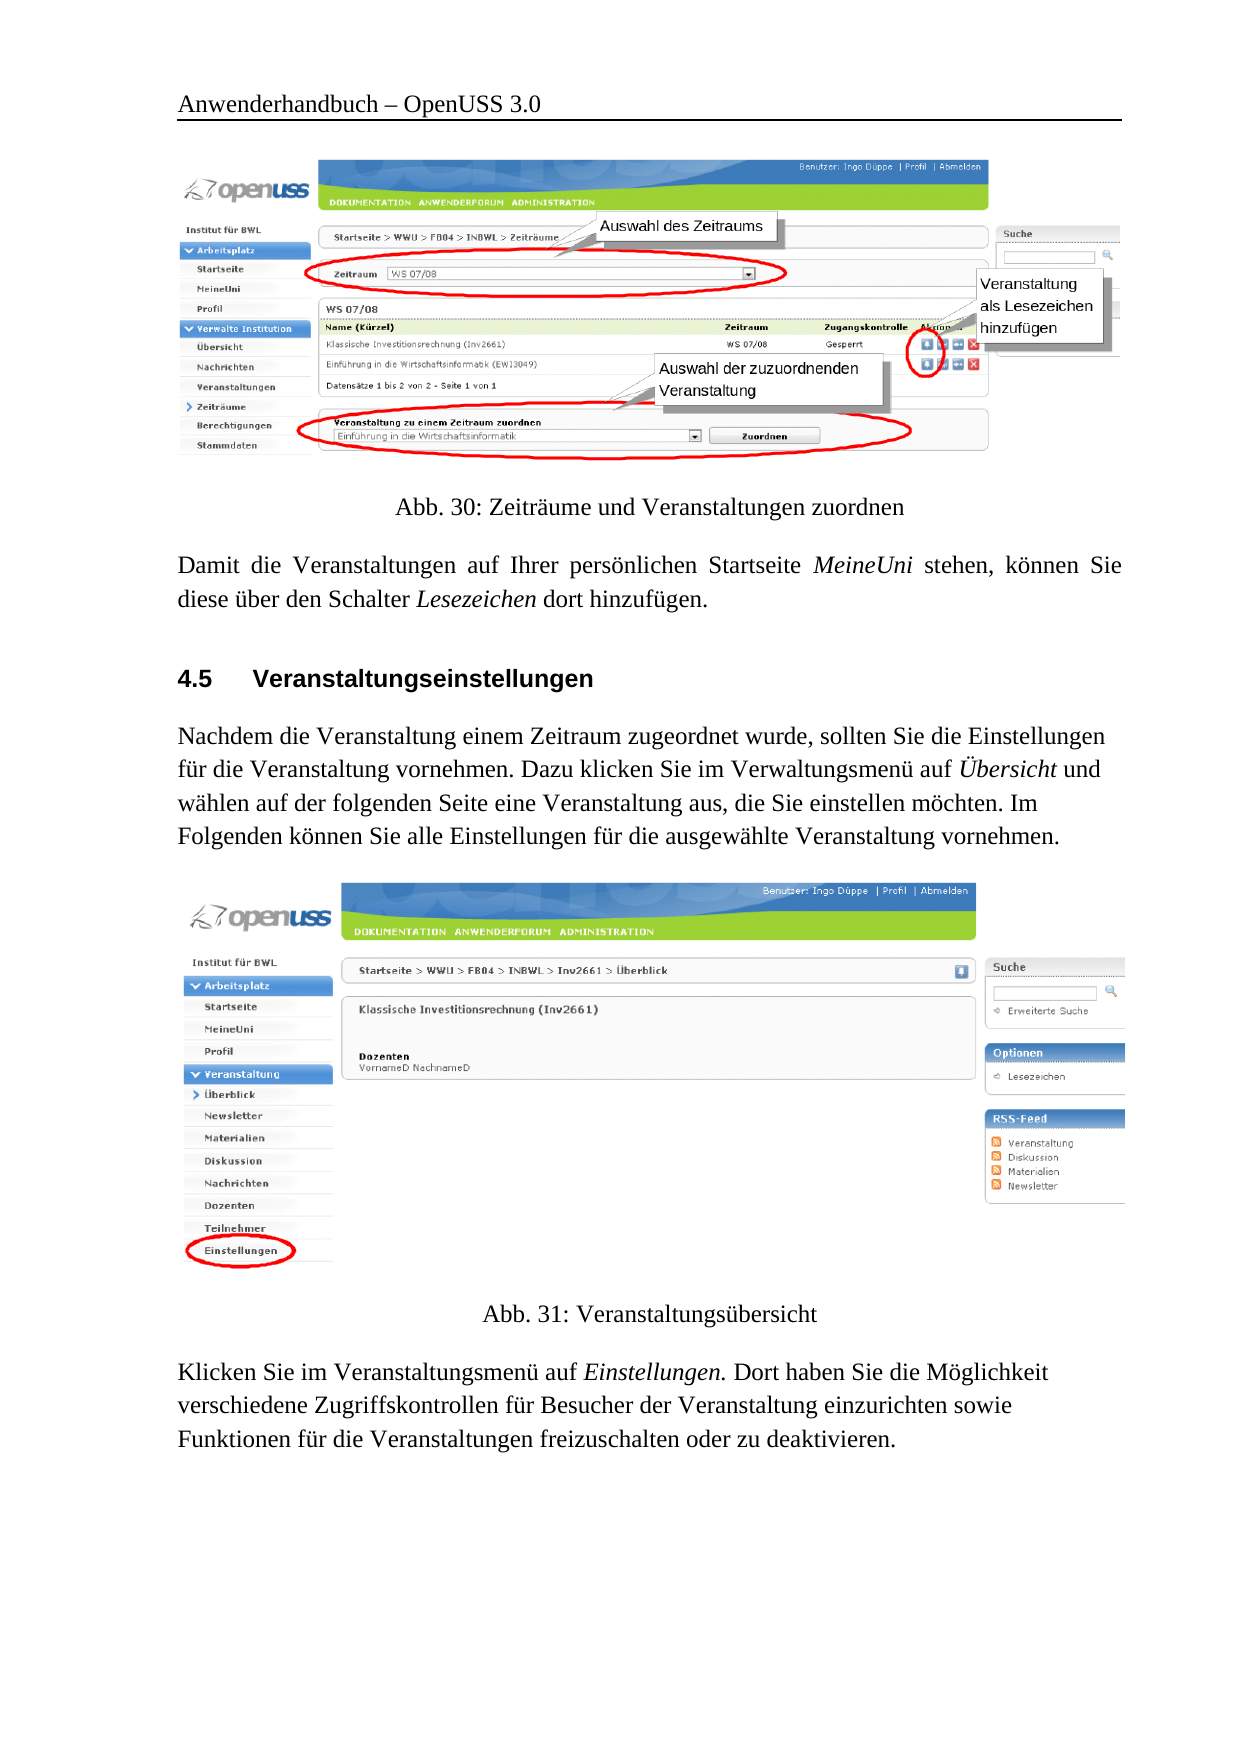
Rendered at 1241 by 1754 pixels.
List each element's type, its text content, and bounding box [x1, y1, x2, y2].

text Damit die Veranstaltungen auf Ihrer persönlichen Startseite MeineUni stehen, können Sie diese über den Schalter Lesezeichen dort hinzufügen. [177, 547, 1122, 614]
subtitle Veranstaltungseinstellungen [177, 664, 1122, 693]
text Abb. 30: Zeiträume und Veranstaltungen zuordnen [177, 202, 1122, 522]
text Klicken Sie im Veranstaltungsmenü auf Einstellungen. Dort haben Sie die Möglichkeit verschiedene Zugriffskontrollen für Besucher der Veranstaltung einzurichten sowie Funktionen für die Veranstaltungen freizuschalten oder zu deaktivieren. [177, 1354, 1122, 1454]
text Abb. 31: Veranstaltungsübersicht [177, 876, 1122, 1329]
text Nachdem die Veranstaltung einem Zeitraum zugeordnet wurde, sollten Sie die Einstellungen für die Veranstaltung vornehmen. Dazu klicken Sie im Verwaltungsmenü auf Übersicht und wählen auf der folgenden Seite eine Veranstaltung aus, die Sie einstellen möchten. Im Folgenden können Sie alle Einstellungen für die ausgewählte Veranstaltung vornehmen. [177, 718, 1122, 851]
